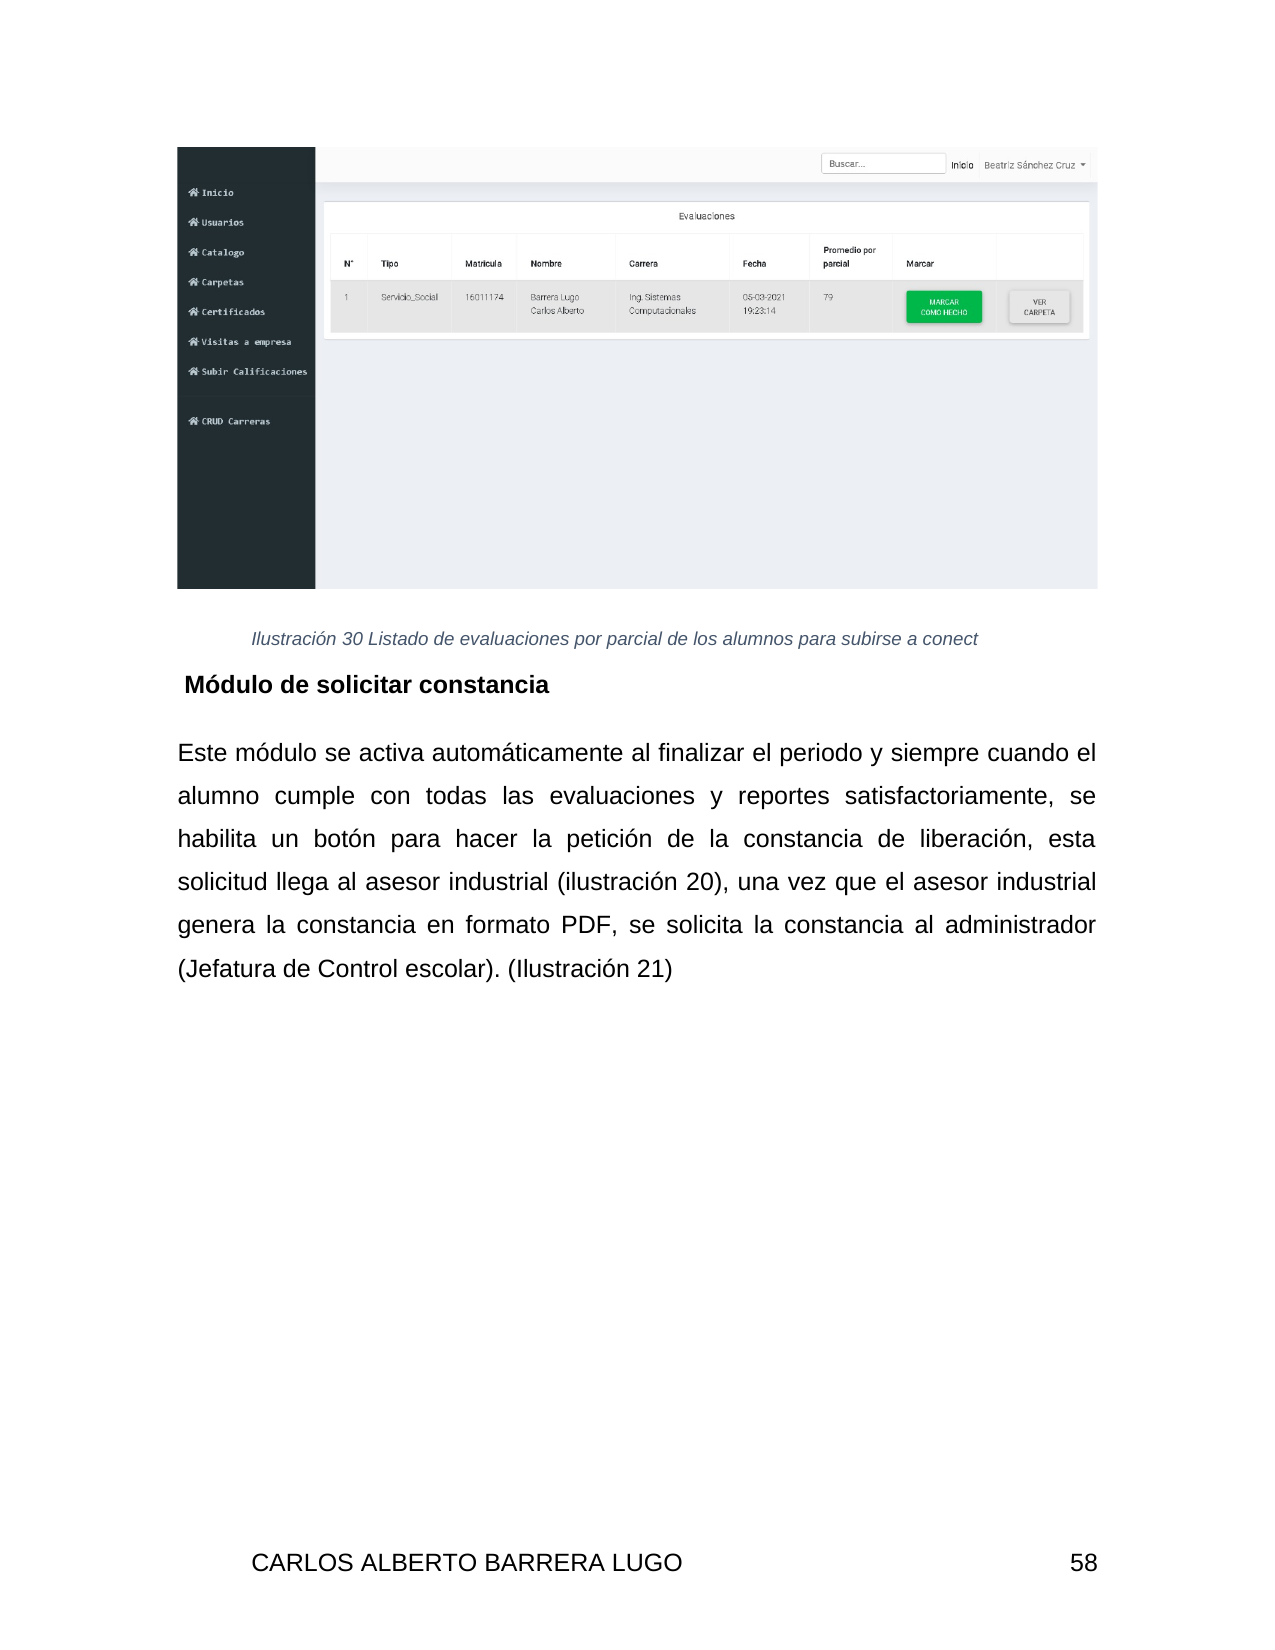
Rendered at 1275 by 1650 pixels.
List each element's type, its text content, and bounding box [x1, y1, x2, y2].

text Ilustración 30 Listado de evaluaciones por parcial de los alumnos para subirse a conect [177, 627, 1098, 649]
text Este módulo se activa automáticamente al finalizar el periodo y siempre cuando el alumno cumple con todas las evaluaciones y reportes satisfactoriamente, se habilita un botón para hacer la petición de la constancia de liberación, esta solicitud llega al asesor industrial (ilustración 20), una vez que el asesor industrial genera la constancia en formato PDF, se solicita la constancia al administrador (Jefatura de Control escolar). (Ilustración 21) [177, 738, 1098, 982]
text Módulo de solicitar constancia [177, 670, 1098, 699]
picture [177, 147, 1098, 589]
